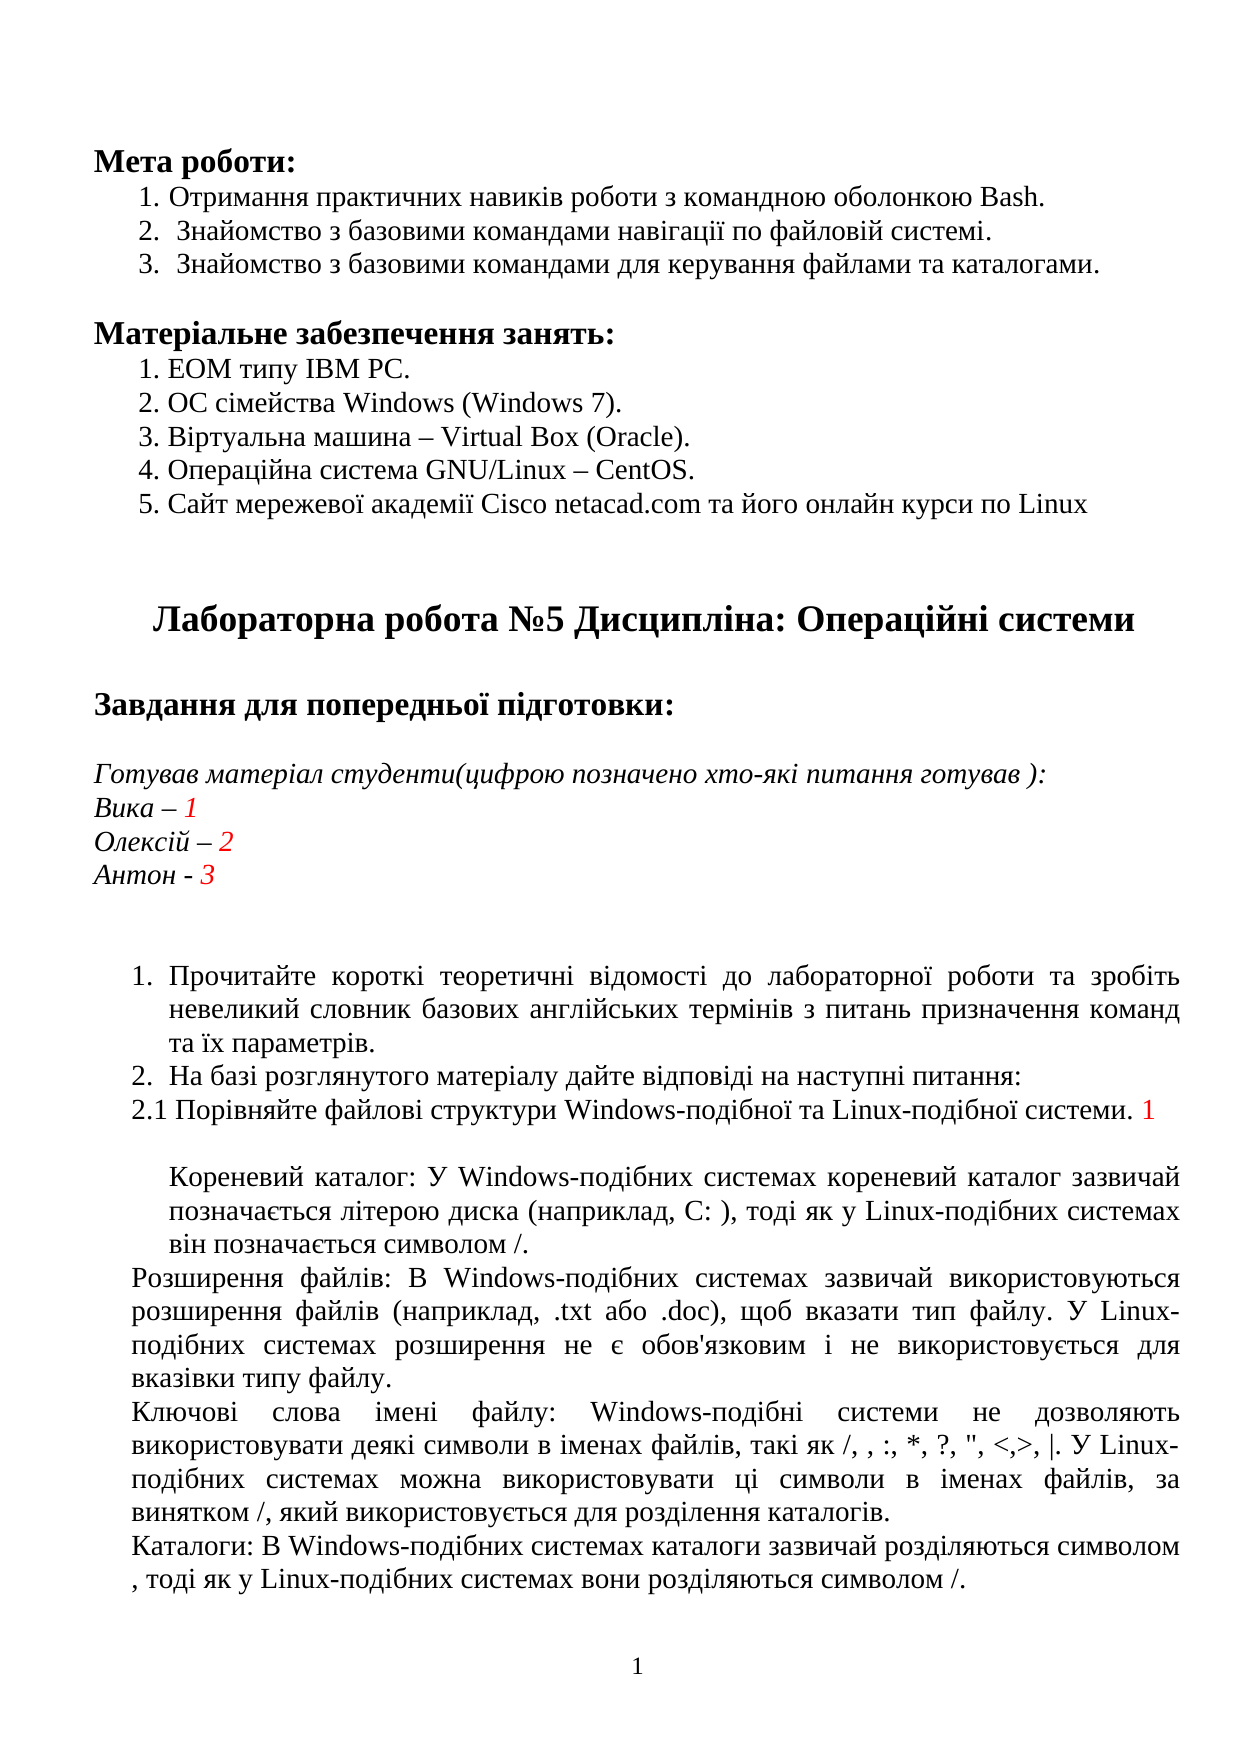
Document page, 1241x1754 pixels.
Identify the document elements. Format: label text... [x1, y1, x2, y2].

text Ключові слова імені файлу: Windows-подібні системи не дозволяють використовувати деякі символи в іменах файлів, такі як /, , :, *, ?, ", <,>, |. У Linux-подібних системах можна використовувати ці символи в іменах файлів, за винятком /, який використовується для розділення каталогів. [131, 1394, 1181, 1528]
text Олексій – 2 [94, 824, 1181, 857]
text 4. Операційна система GNU/Linux – CentOS. [138, 452, 1181, 486]
text 2. ОС сімейства Windows (Windows 7). [138, 385, 1181, 419]
text Розширення файлів: В Windows-подібних системах зазвичай використовуються розширення файлів (наприклад, .txt або .doc), щоб вказати тип файлу. У Linux-подібних системах розширення не є обов'язковим і не використовується для вказівки типу файлу. [131, 1260, 1181, 1394]
text 3. Віртуальна машина – Virtual Box (Oracle). [138, 419, 1181, 452]
list Прочитайте короткі теоретичні відомості до лабораторної роботи та зробіть невеликий словник базових англійських термінів з питань призначення команд та їх параметрів. [131, 958, 1181, 1058]
list Знайомство з базовими командами навігації по файловій системі. [138, 213, 1181, 246]
text 2.1 Порівняйте файлові структури Windows-подібної та Linux-подібної системи. 1 [131, 1092, 1181, 1126]
list Отримання практичних навиків роботи з командною оболонкою Bash. [138, 179, 1181, 213]
text Готував матеріал студенти(цифрою позначено хто-які питання готував ): [94, 757, 1181, 790]
text 1. ЕОМ типу IBM PC. [138, 352, 1181, 385]
text Завдання для попередньої підготовки: [94, 685, 1181, 723]
text 5. Сайт мережевої академії Cisco netacad.com та його онлайн курси по Linux [138, 486, 1181, 519]
text Кореневий каталог: У Windows-подібних системах кореневий каталог зазвичай позначається літерою диска (наприклад, C: ), тоді як у Linux-подібних системах він позначається символом /. [169, 1159, 1181, 1260]
text Антон - 3 [94, 857, 1181, 891]
list На базі розглянутого матеріалу дайте відповіді на наступні питання: [131, 1058, 1181, 1092]
text Матеріальне забезпечення занять: [94, 313, 1181, 352]
list Знайомство з базовими командами для керування файлами та каталогами. [138, 246, 1181, 280]
text Мета роботи: [94, 141, 1181, 179]
text Каталоги: В Windows-подібних системах каталоги зазвичай розділяються символом , тоді як у Linux-подібних системах вони розділяються символом /. [131, 1528, 1181, 1595]
text Лабораторна робота №5 Дисципліна: Операційні системи [94, 596, 1181, 639]
text Вика – 1 [94, 790, 1181, 824]
